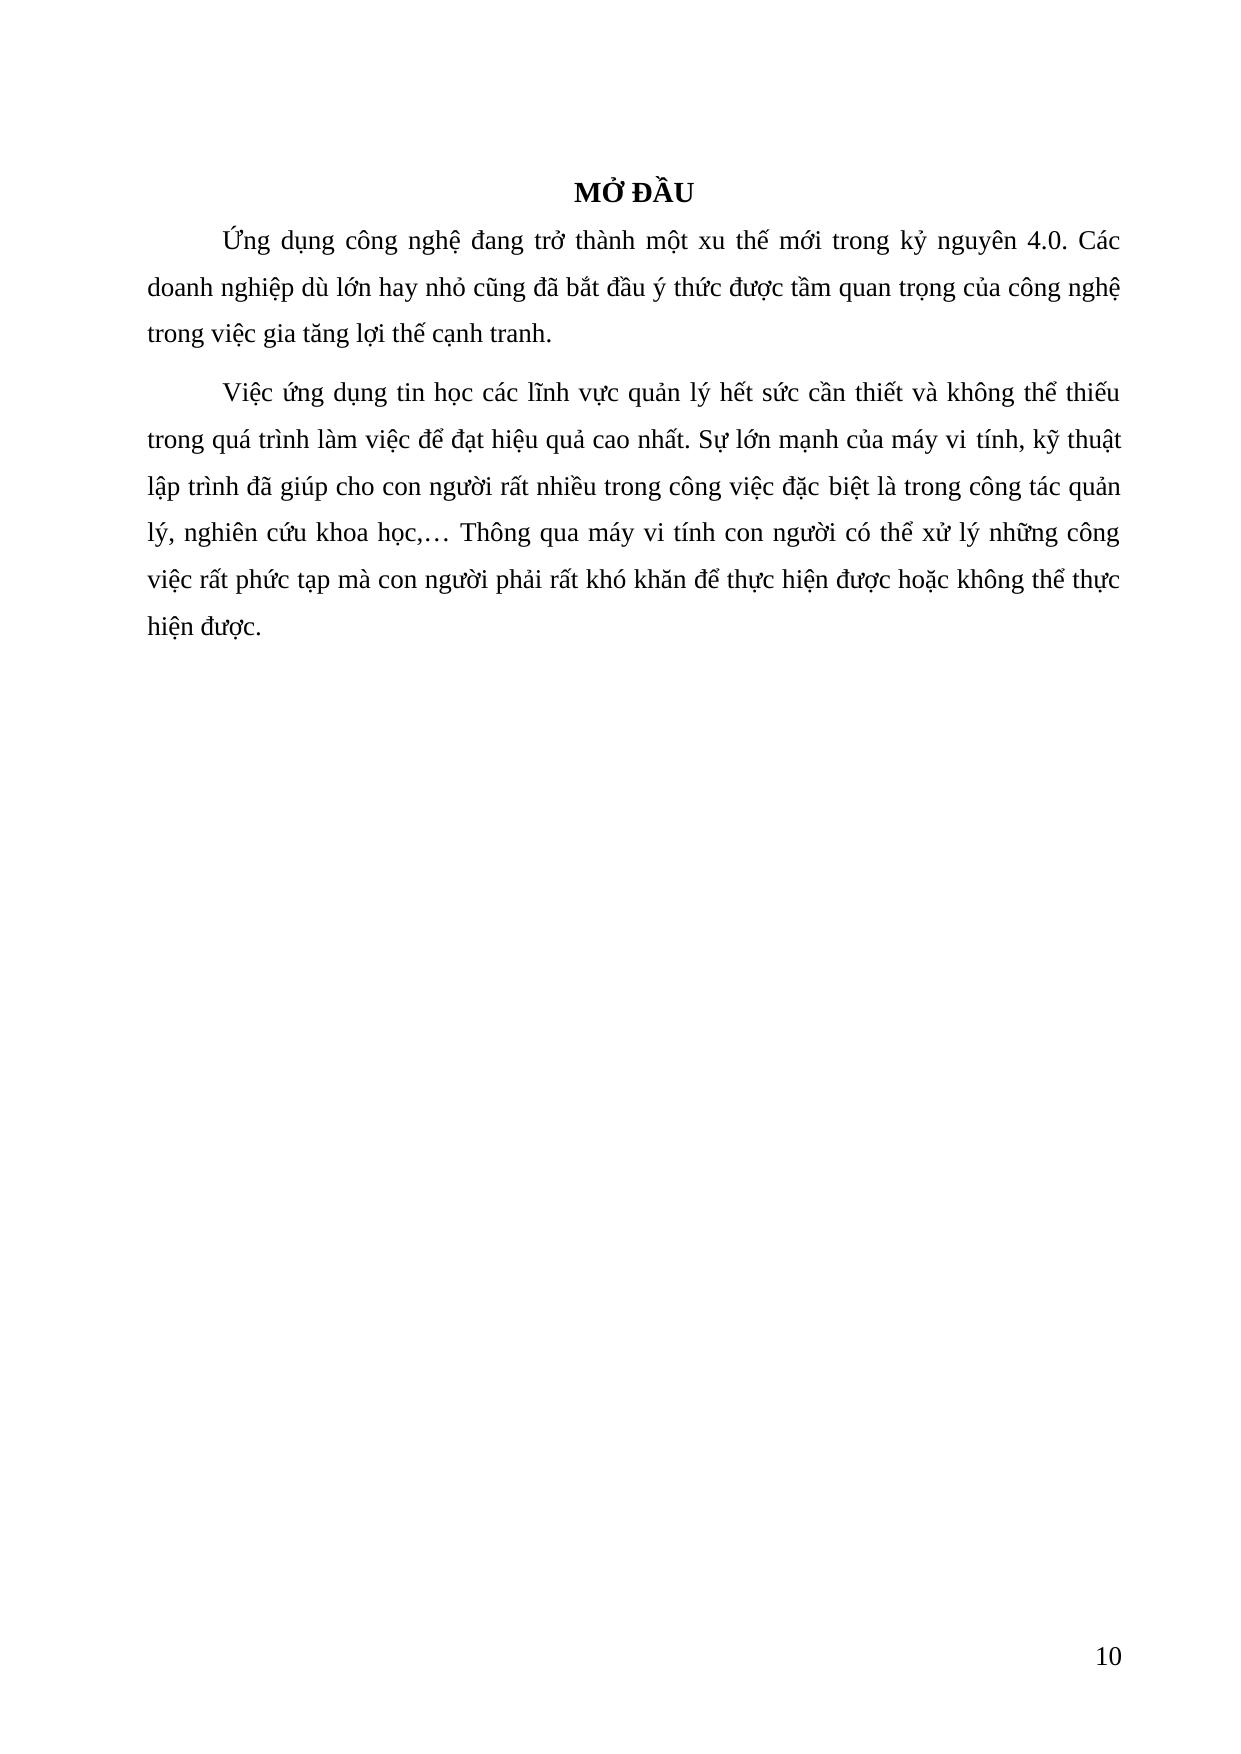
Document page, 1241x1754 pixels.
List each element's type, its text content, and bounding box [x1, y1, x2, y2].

text Ứng dụng công nghệ đang trở thành một xu thế mới trong kỷ nguyên 4.0. Các doanh nghiệp dù lớn hay nhỏ cũng đã bắt đầu ý thức được tầm quan trọng của công nghệ trong việc gia tăng lợi thế cạnh tranh. [147, 224, 1122, 348]
subtitle MỞ ĐẦU [147, 175, 1122, 209]
text Việc ứng dụng tin học các lĩnh vực quản lý hết sức cần thiết và không thể thiếu trong quá trình làm việc để đạt hiệu quả cao nhất. Sự lớn mạnh của máy vi tính, kỹ thuật lập trình đã giúp cho con người rất nhiều trong công việc đặc biệt là trong công tác quản lý, nghiên cứu khoa học,… Thông qua máy vi tính con người có thể xử lý những công việc rất phức tạp mà con người phải rất khó khăn để thực hiện được hoặc không thể thực hiện được. [147, 377, 1122, 641]
